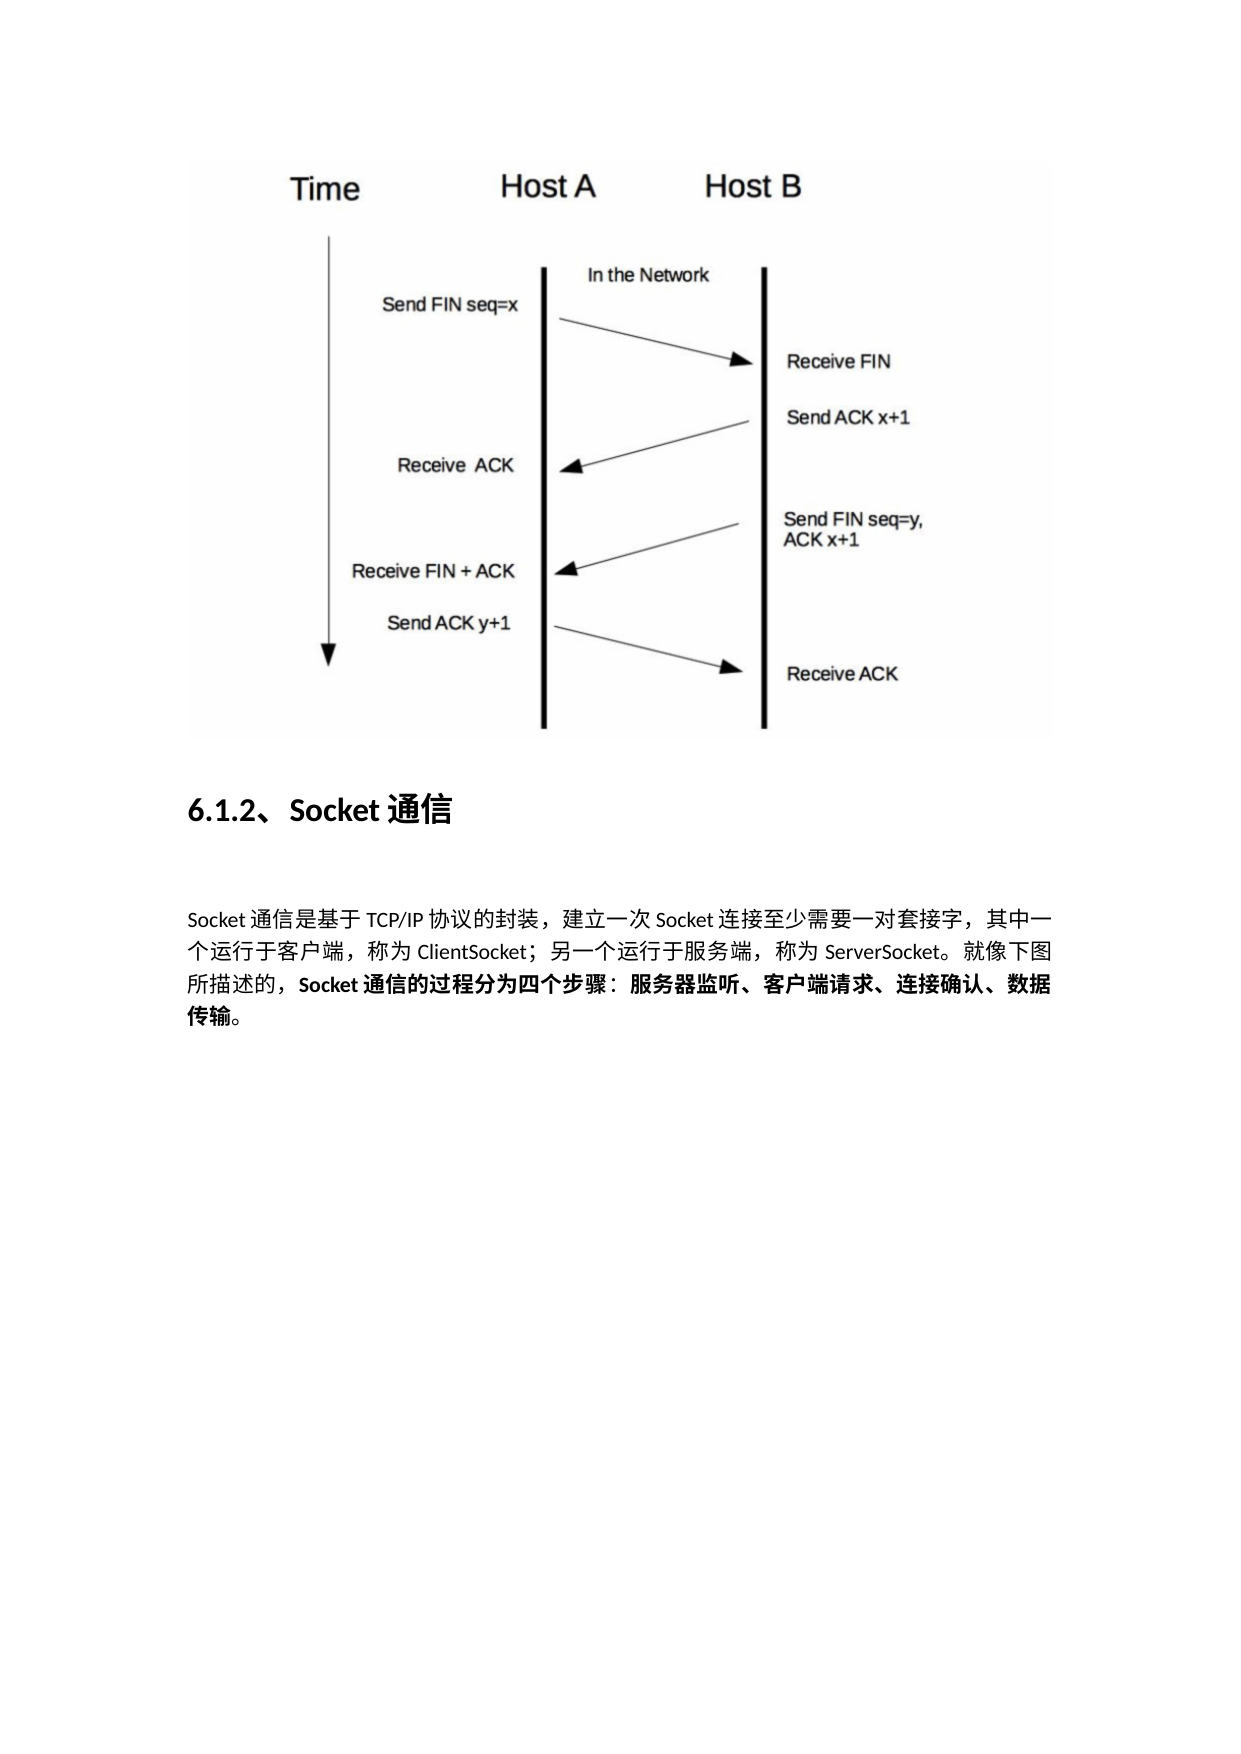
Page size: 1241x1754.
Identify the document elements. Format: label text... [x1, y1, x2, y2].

subtitle 6.1.2、Socket通信 [187, 774, 1053, 839]
text Socket通信是基于TCP/IP协议的封装，建立一次Socket连接至少需要一对套接字，其中一个运行于客户端，称为ClientSocket；另一个运行于服务端，称为ServerSocket。就像下图所描述的，Socket通信的过程分为四个步骤：服务器监听、客户端请求、连接确认、数据传输。 [187, 901, 1053, 1031]
picture [187, 162, 1053, 739]
